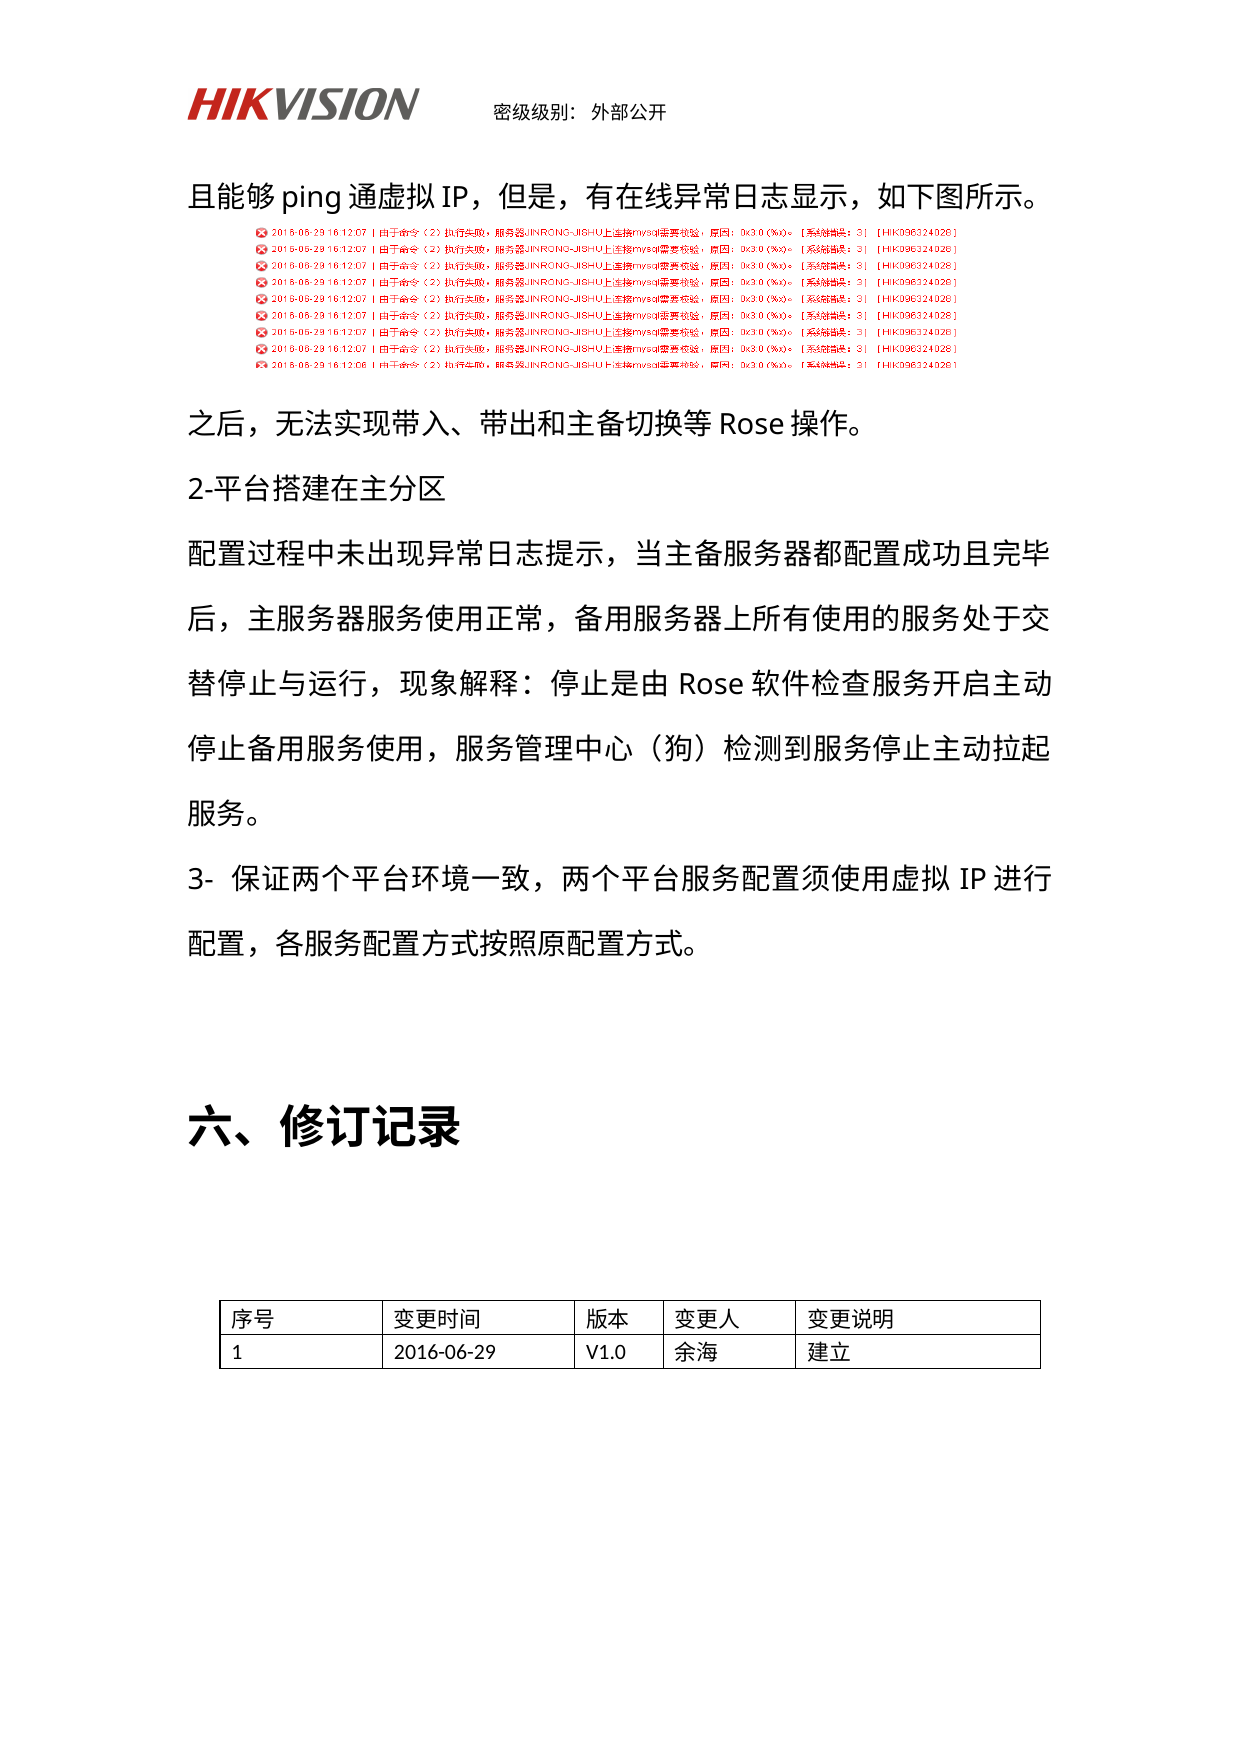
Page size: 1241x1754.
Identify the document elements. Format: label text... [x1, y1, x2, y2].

list 保证两个平台环境一致，两个平台服务配置须使用虚拟IP进行配置，各服务配置方式按照原配置方式。 [187, 844, 1053, 974]
table_cell V1.0 [575, 1335, 663, 1367]
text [187, 162, 1053, 227]
table_header 序号 [221, 1301, 382, 1334]
subtitle 六、修订记录 [187, 1075, 1053, 1172]
picture [256, 226, 985, 368]
text 配置过程中未出现异常日志提示，当主备服务器都配置成功且完毕后，主服务器服务使用正常，备用服务器上所有使用的服务处于交替停止与运行，现象解释：停止是由Rose软件检查服务开启主动停止备用服务使用，服务管理中心（狗）检测到服务停止主动拉起服务。 [187, 519, 1053, 844]
table_cell 建立 [796, 1335, 1040, 1367]
table_header 变更说明 [796, 1301, 1040, 1334]
table_cell 2016-06-29 [383, 1335, 574, 1367]
table_header 版本 [575, 1301, 663, 1334]
table_header 变更人 [664, 1301, 795, 1334]
table_header 变更时间 [383, 1301, 574, 1334]
table_cell 1 [221, 1335, 382, 1367]
table_cell 余海 [664, 1335, 795, 1367]
text 2-平台搭建在主分区 [187, 454, 1053, 519]
text 之后，无法实现带入、带出和主备切换等Rose操作。 [187, 389, 1053, 454]
picture [187, 88, 420, 120]
